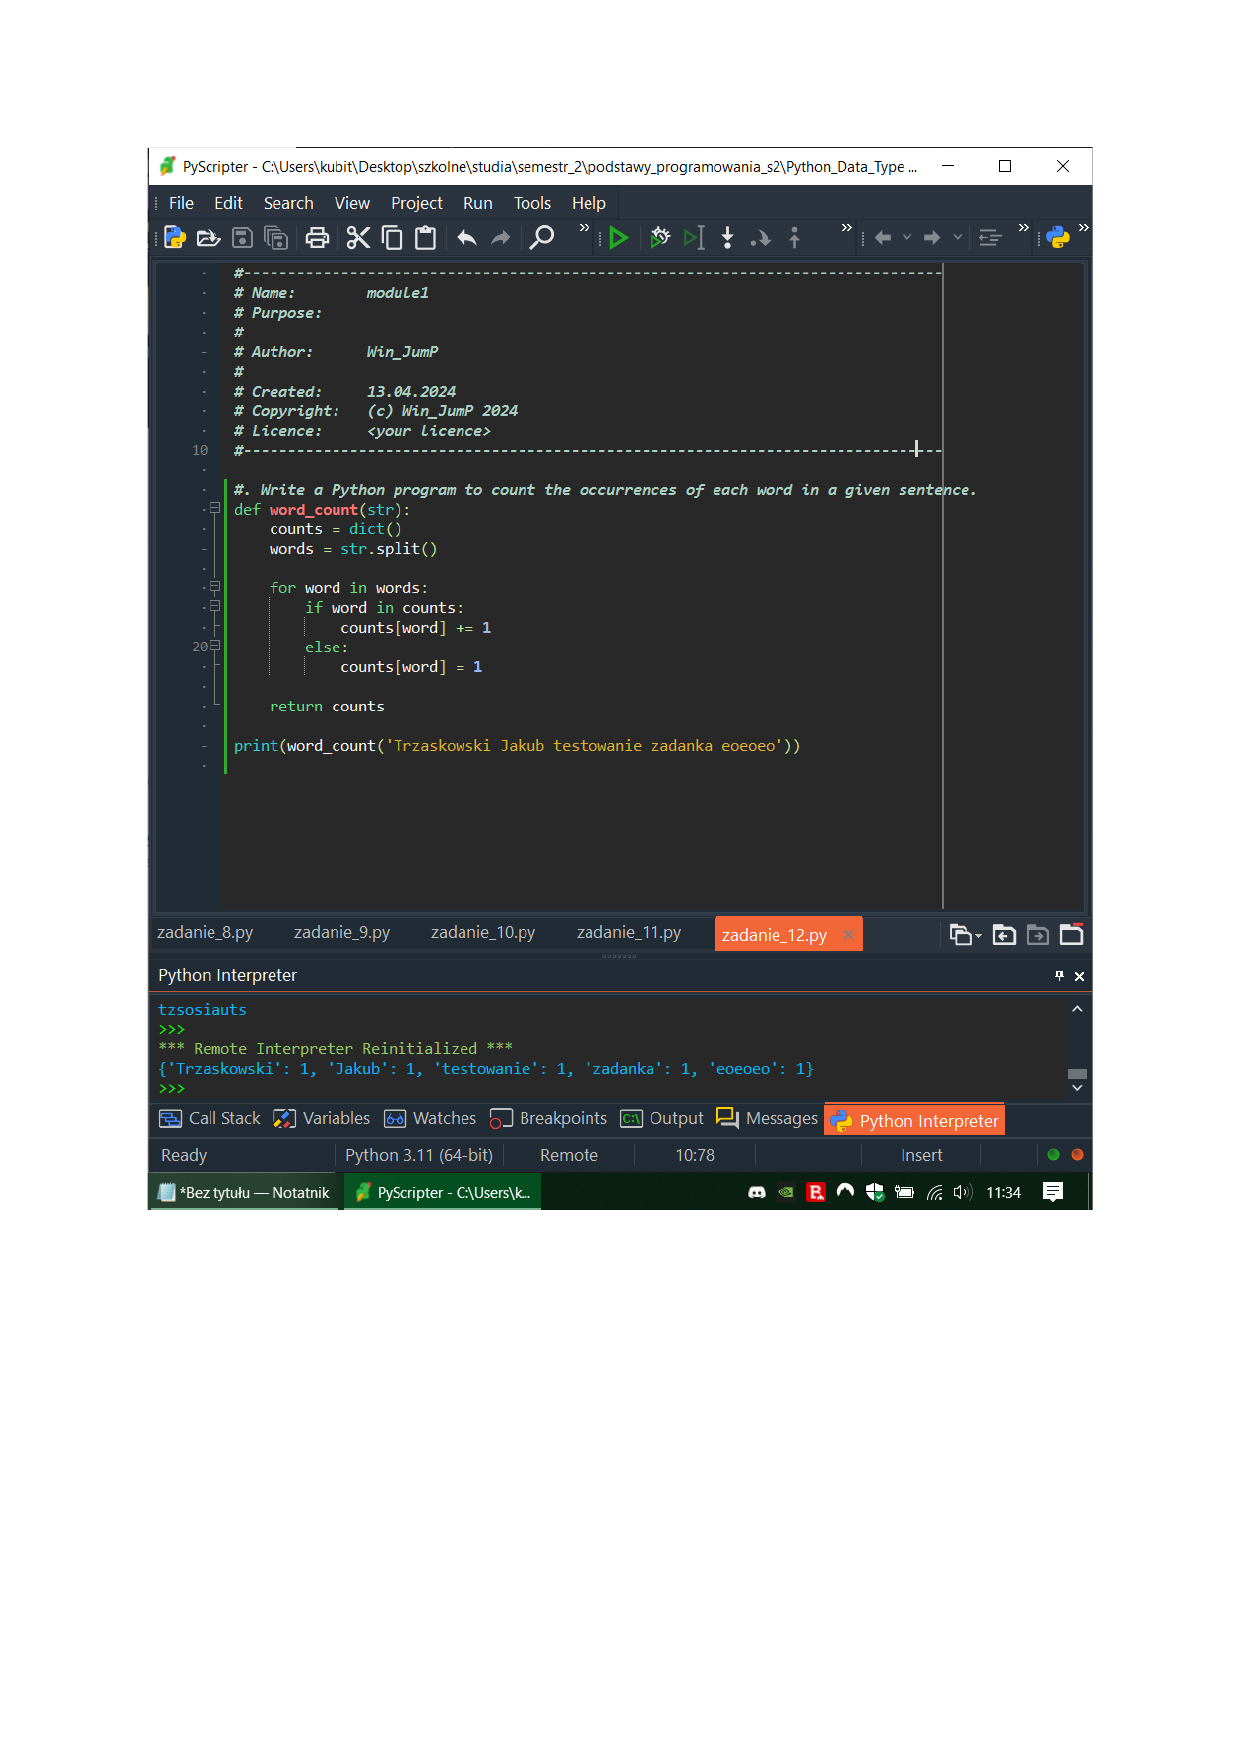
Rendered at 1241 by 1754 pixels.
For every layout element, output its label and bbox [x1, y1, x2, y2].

picture [147, 147, 1093, 1210]
